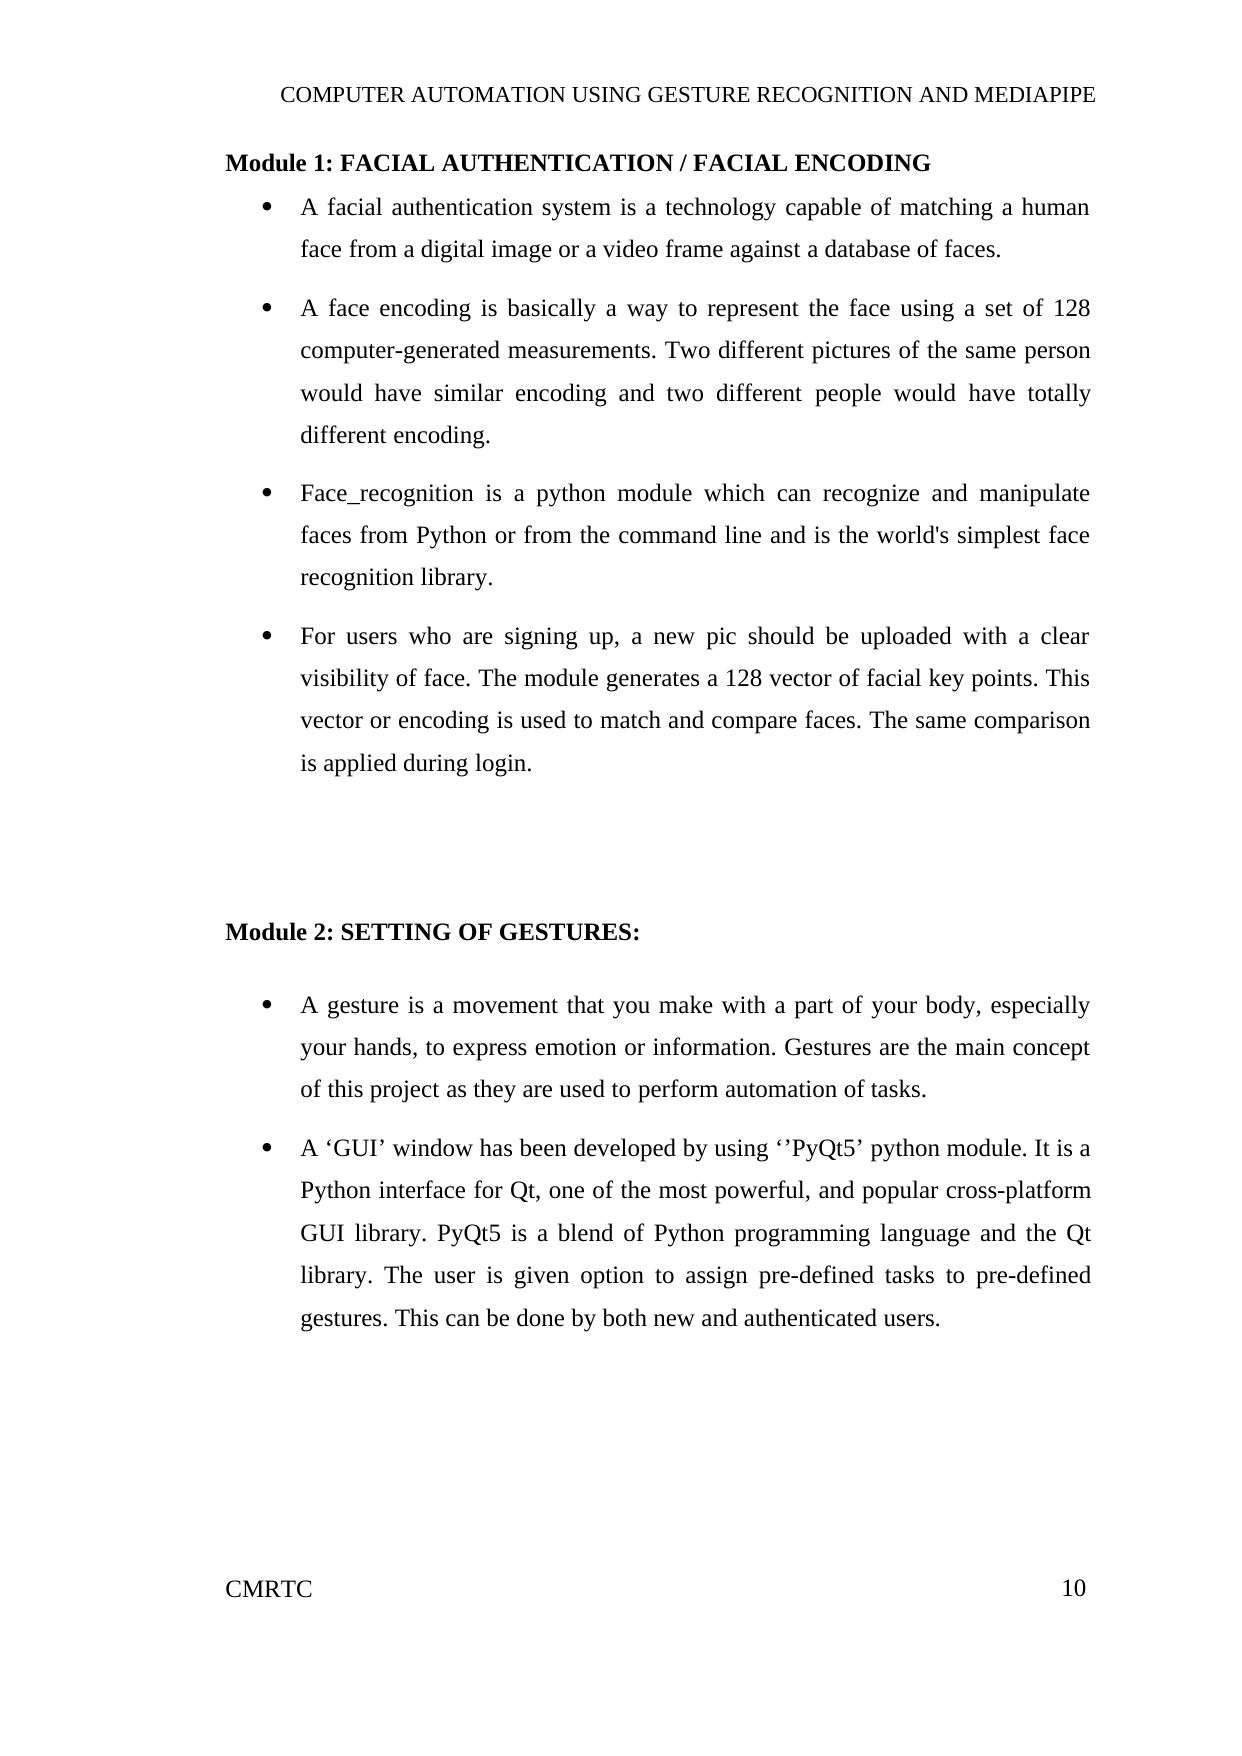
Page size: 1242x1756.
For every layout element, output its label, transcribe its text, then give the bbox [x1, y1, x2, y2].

list A facial authentication system is a technology capable of matching a human face from a digital image or a video frame against a database of faces. [263, 192, 1091, 263]
list A ‘GUI’ window has been developed by using ‘’PyQt5’ python module. It is a Python interface for Qt, one of the most powerful, and popular cross-platform GUI library. PyQt5 is a blend of Python programming language and the Qt library. The user is given option to assign pre-defined tasks to pre-defined gestures. This can be done by both new and authenticated users. [263, 1133, 1092, 1332]
list A gesture is a movement that you make with a part of your body, especially your hands, to express emotion or information. Gestures are the main concept of this project as they are used to perform automation of tasks. [263, 990, 1091, 1103]
subtitle Module 2: SETTING OF GESTURES: [225, 917, 1137, 946]
list Face_recognition is a python module which can recognize and manipulate faces from Python or from the command line and is the world's simplest face recognition library. [263, 478, 1092, 591]
subtitle Module 1: FACIAL AUTHENTICATION / FACIAL ENCODING [225, 148, 1137, 177]
list A face encoding is basically a way to represent the face using a set of 128 computer-generated measurements. Two different pictures of the same person would have similar encoding and two different people would have totally different encoding. [263, 293, 1092, 449]
list For users who are signing up, a new pic should be uploaded with a clear visibility of face. The module generates a 128 vector of facial key points. This vector or encoding is used to match and compare faces. The same comparison is applied during login. [263, 621, 1091, 777]
